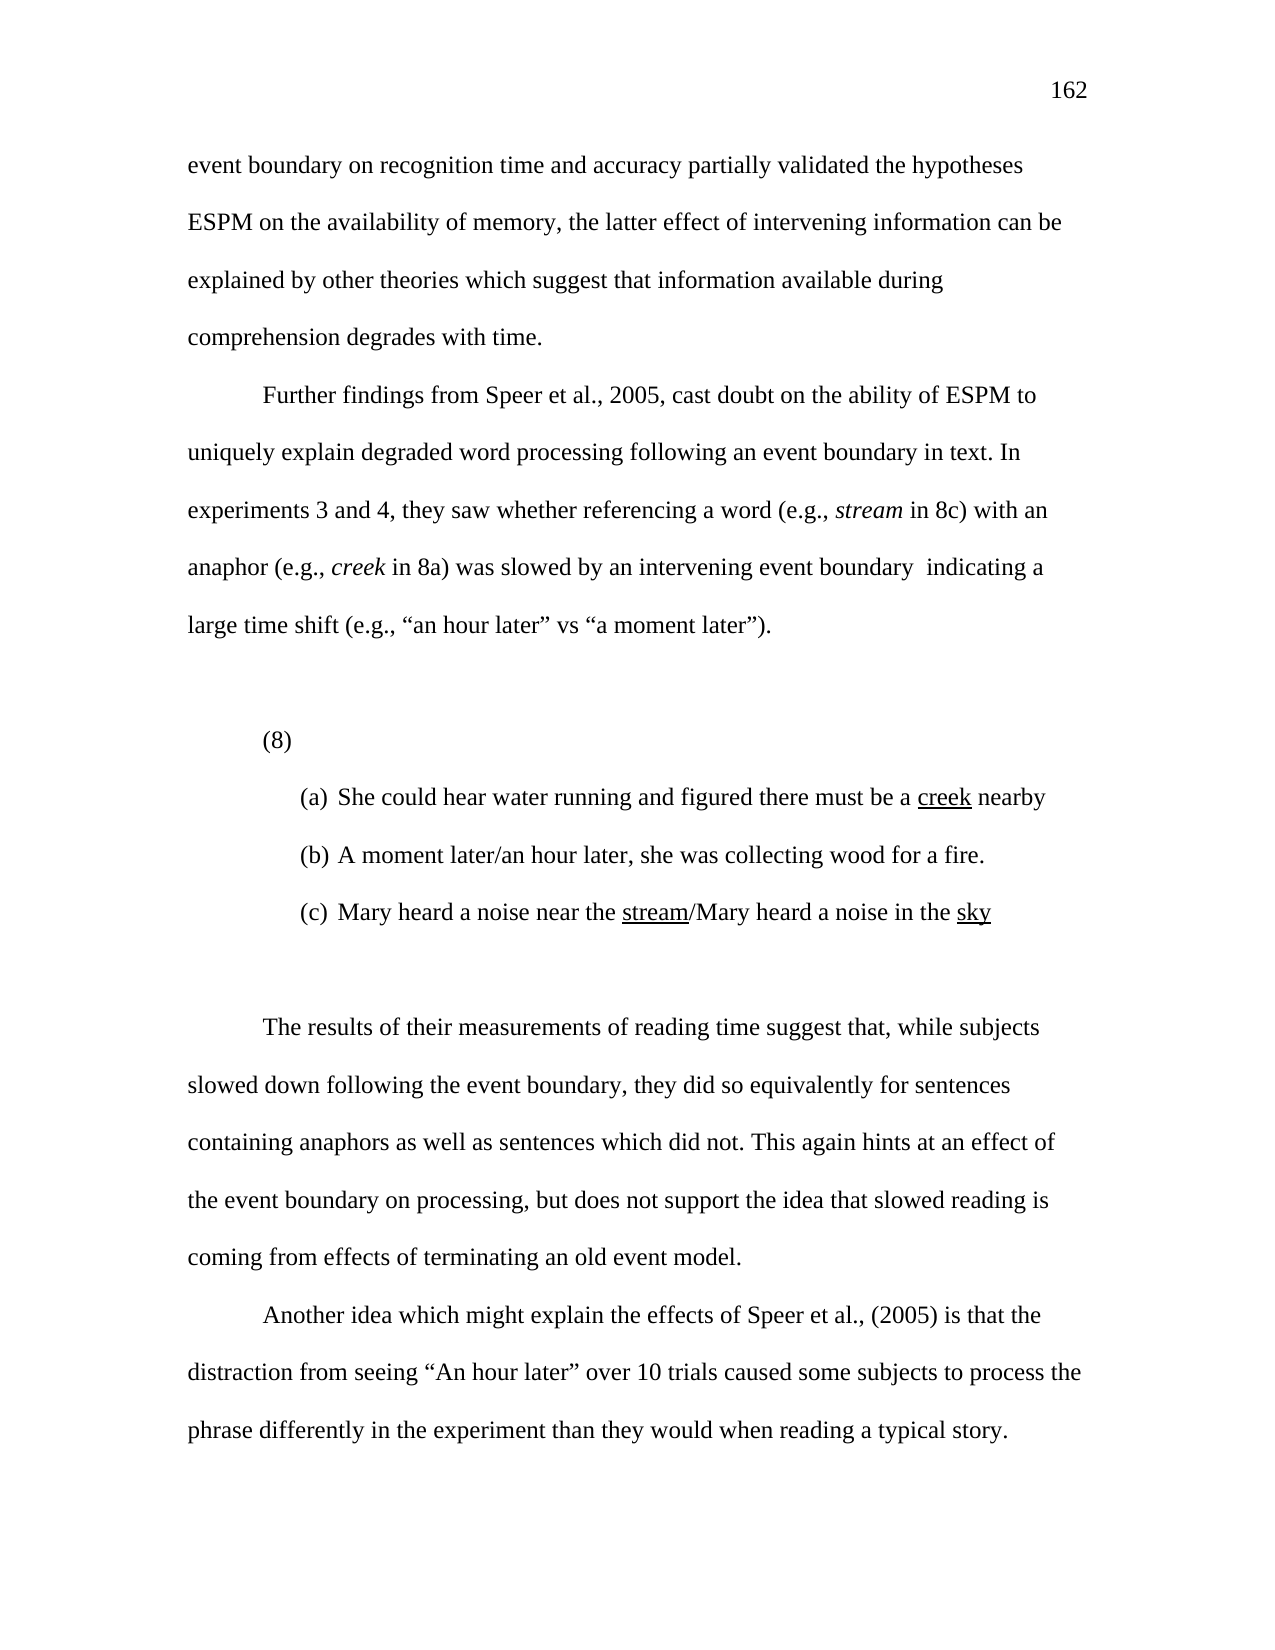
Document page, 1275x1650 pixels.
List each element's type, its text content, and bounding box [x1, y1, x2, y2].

list She could hear water running and figured there must be a creek nearby [300, 782, 1087, 811]
list Mary heard a noise near the stream/Mary heard a noise in the sky [300, 897, 1087, 926]
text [187, 150, 1087, 351]
text Further findings from Speer et al., 2005, cast doubt on the ability of ESPM to uniquely explain degraded word processing following an event boundary in text. In experiments 3 and 4, they saw whether referencing a word (e.g., stream in 8c) with an anaphor (e.g., creek in 8a) was slowed by an intervening event boundary indicating a large time shift (e.g., “an hour later” vs “a moment later”). [187, 380, 1087, 639]
list A moment later/an hour later, she was collecting wood for a fire. [300, 840, 1087, 869]
text Another idea which might explain the effects of Speer et al., (2005) is that the distraction from seeing “An hour later” over 10 trials caused some subjects to process the phrase differently in the experiment than they would when reading a typical story. [187, 1300, 1087, 1444]
text (8) [187, 725, 1087, 754]
text The results of their measurements of reading time suggest that, while subjects slowed down following the event boundary, they did so equivalently for sentences containing anaphors as well as sentences which did not. This again hints at an effect of the event boundary on processing, but does not support the idea that slowed reading is coming from effects of terminating an old event model. [187, 1012, 1087, 1271]
